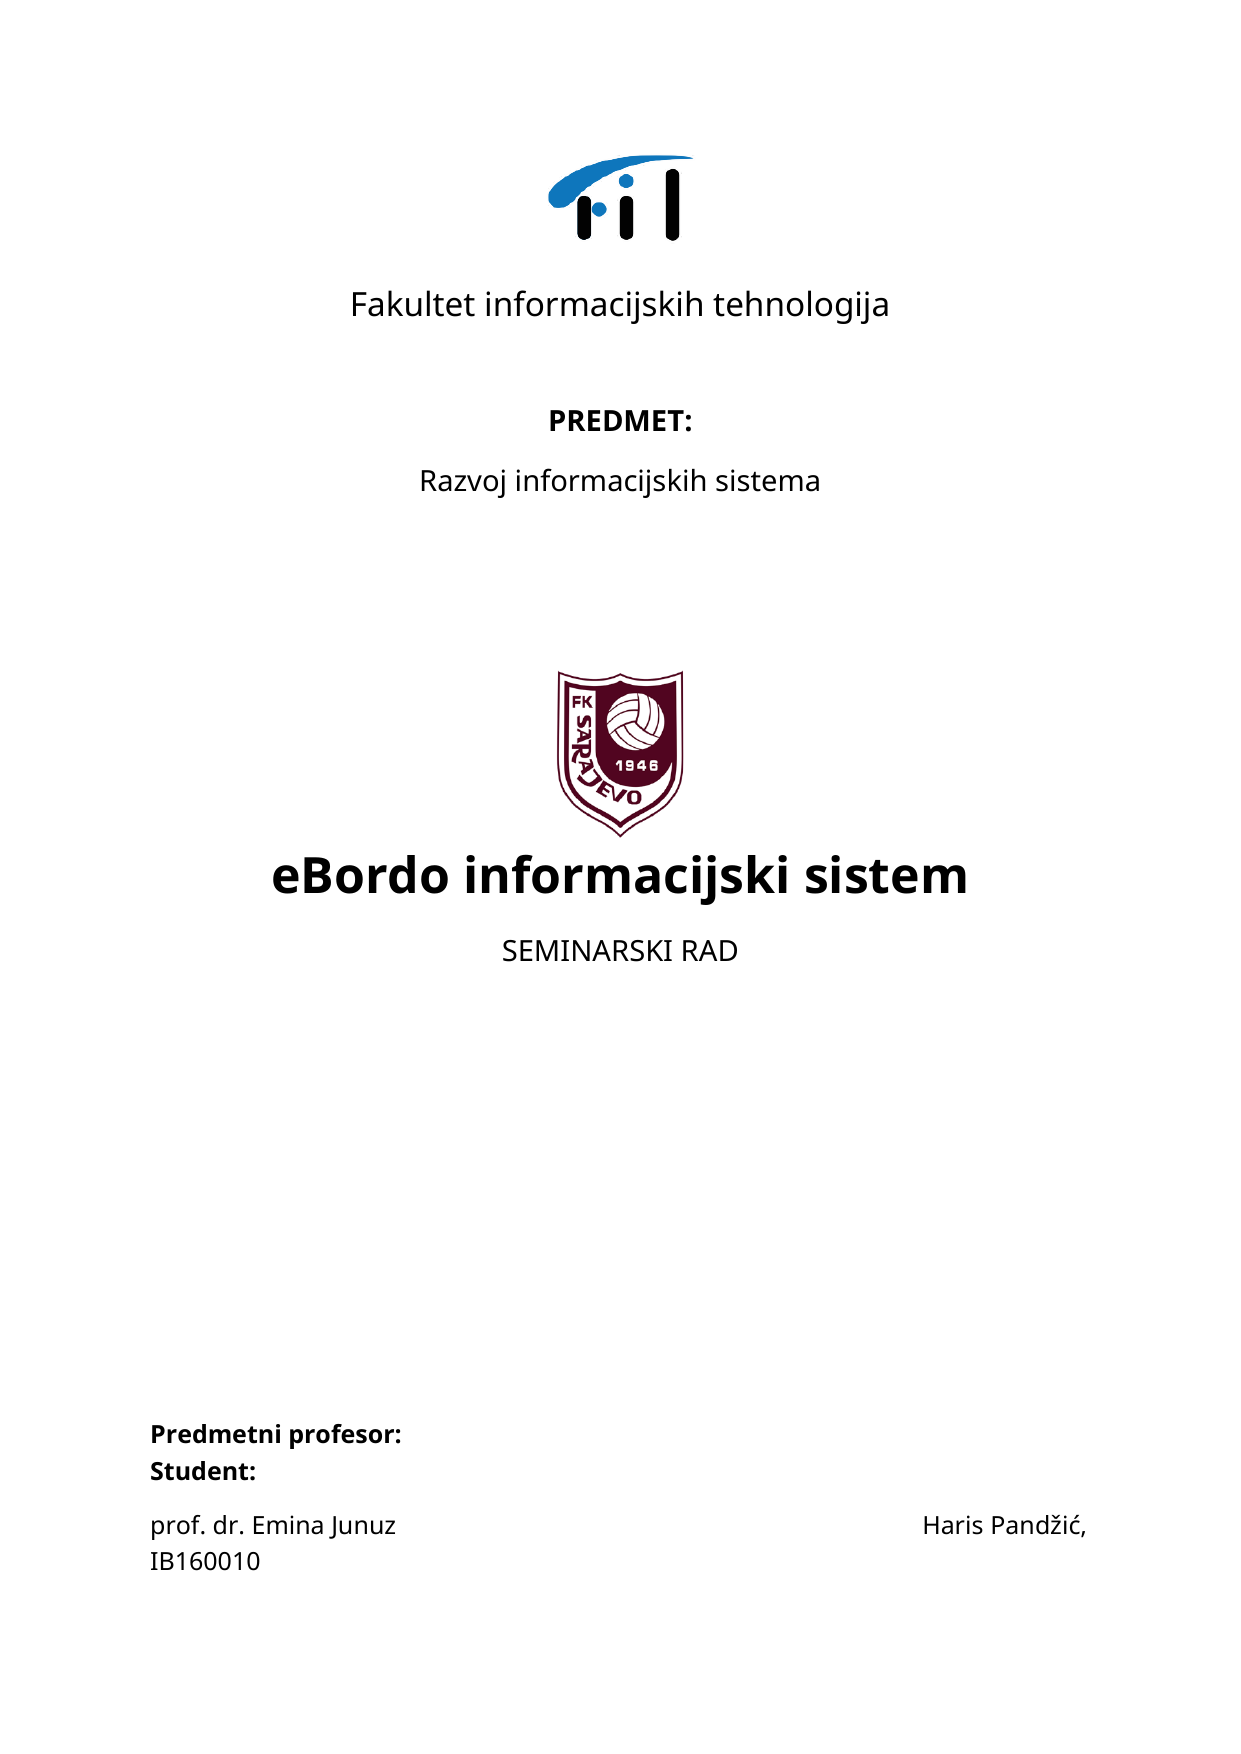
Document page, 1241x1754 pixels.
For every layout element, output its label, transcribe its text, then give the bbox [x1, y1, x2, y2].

text eBordo informacijski sistem [150, 840, 1090, 908]
text SEMINARSKI RAD [150, 930, 1090, 970]
text PREDMET: [150, 400, 1090, 440]
picture [556, 670, 684, 838]
text prof. dr. Emina Junuz Haris Pandžić, IB160010 [150, 1507, 1090, 1578]
picture [543, 150, 698, 244]
text Predmetni profesor: Student: [150, 1417, 1090, 1488]
text Fakultet informacijskih tehnologija [150, 281, 1090, 327]
text Razvoj informacijskih sistema [150, 460, 1090, 499]
